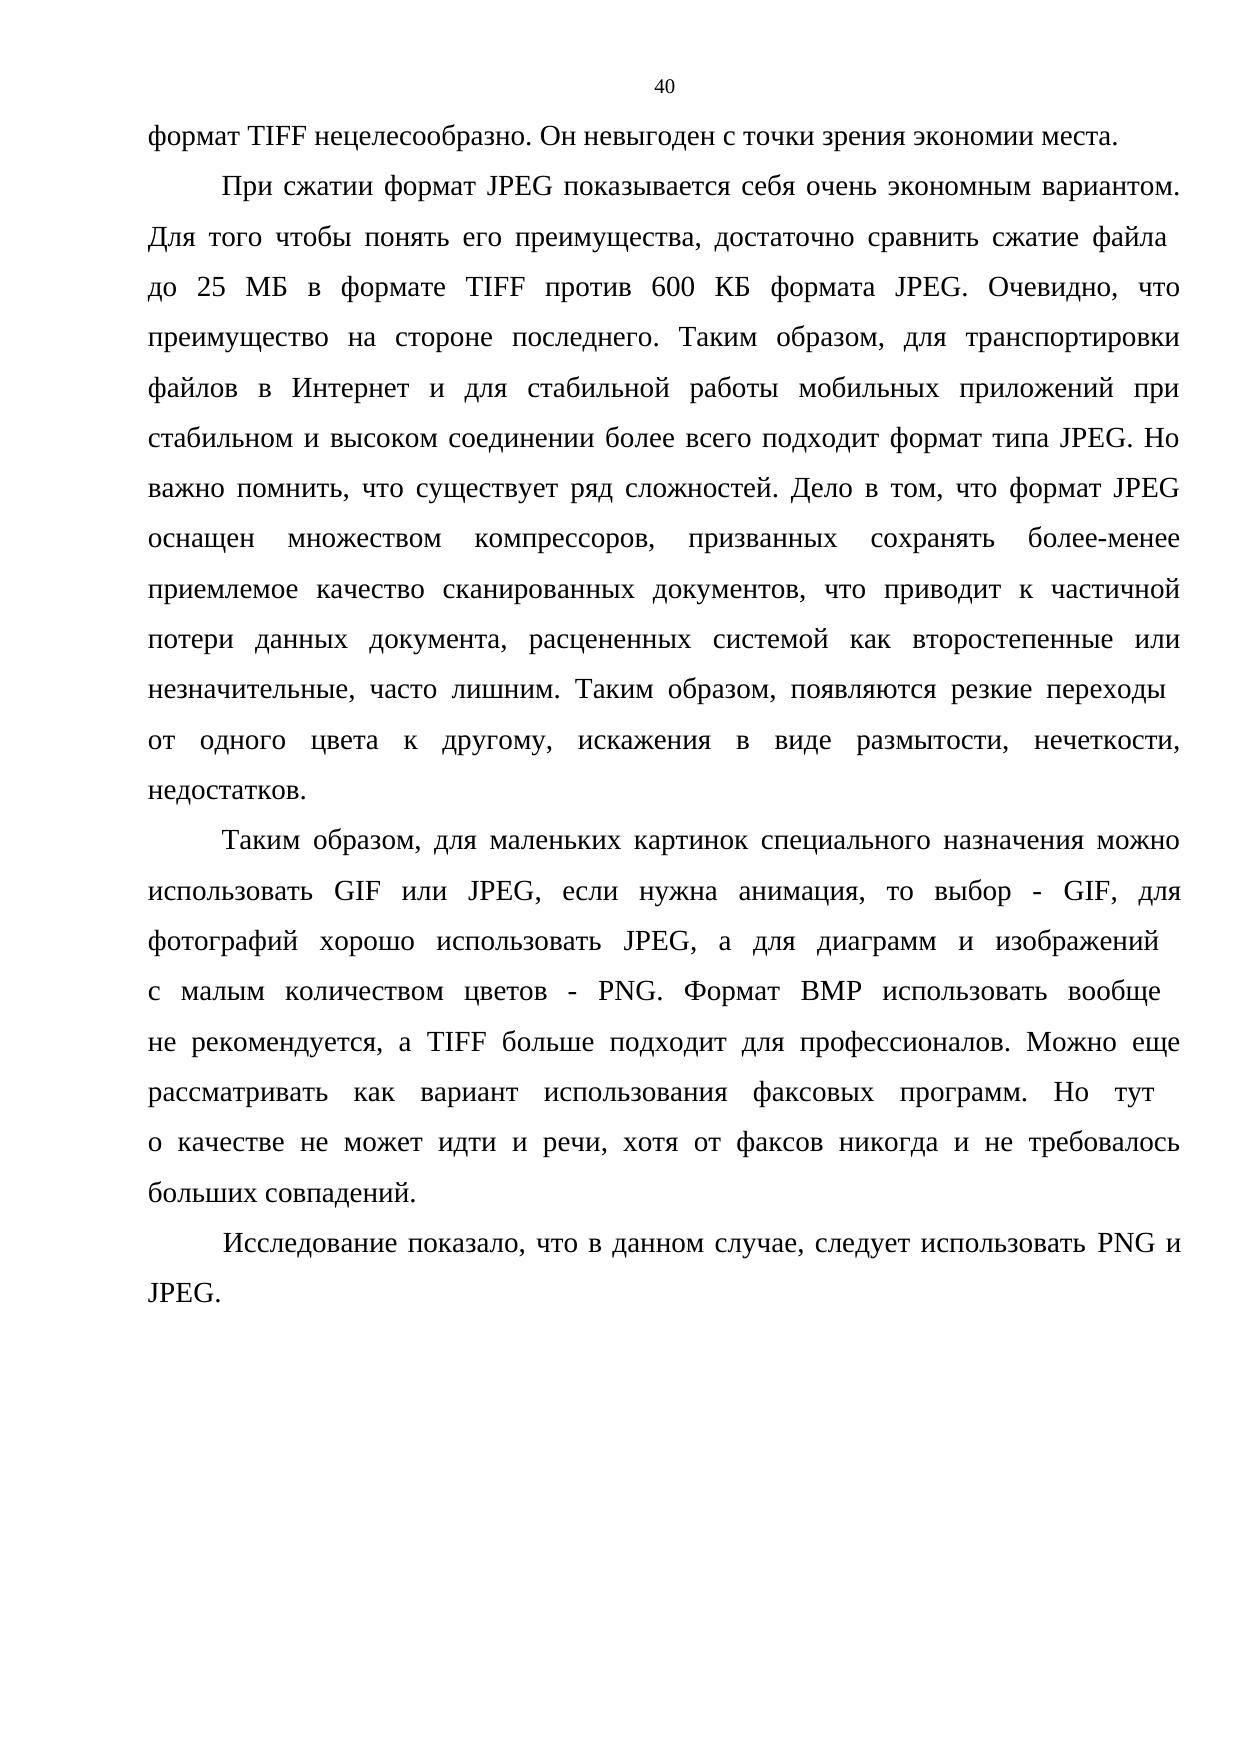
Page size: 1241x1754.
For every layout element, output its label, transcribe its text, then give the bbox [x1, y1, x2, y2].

text Исследование показало, что в данном случае, следует использовать PNG и JPEG. [148, 1225, 1181, 1309]
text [148, 118, 1181, 152]
text При сжатии формат JPEG показывается себя очень экономным вариантом. Для того чтобы понять его преимущества, достаточно сравнить сжатие файла до 25 МБ в формате TIFF против 600 КБ формата JPEG. Очевидно, что преимущество на стороне последнего. Таким образом, для транспортировки файлов в Интернет и для стабильной работы мобильных приложений при стабильном и высоком соединении более всего подходит формат типа JPEG. Но важно помнить, что существует ряд сложностей. Дело в том, что формат JPEG оснащен множеством компрессоров, призванных сохранять более-менее приемлемое качество сканированных документов, что приводит к частичной потери данных документа, расцененных системой как второстепенные или незначительные, часто лишним. Таким образом, появляются резкие переходы от одного цвета к другому, искажения в виде размытости, нечеткости, недостатков. [148, 168, 1181, 806]
text Таким образом, для маленьких картинок специального назначения можно использовать GIF или JPEG, если нужна анимация, то выбор - GIF, для фотографий хорошо использовать JPEG, а для диаграмм и изображений с малым количеством цветов - PNG. Формат BMP использовать вообще не рекомендуется, а TIFF больше подходит для профессионалов. Можно еще рассматривать как вариант использования факсовых программ. Но тут о качестве не может идти и речи, хотя от факсов никогда и не требовалось больших совпадений. [148, 822, 1181, 1208]
